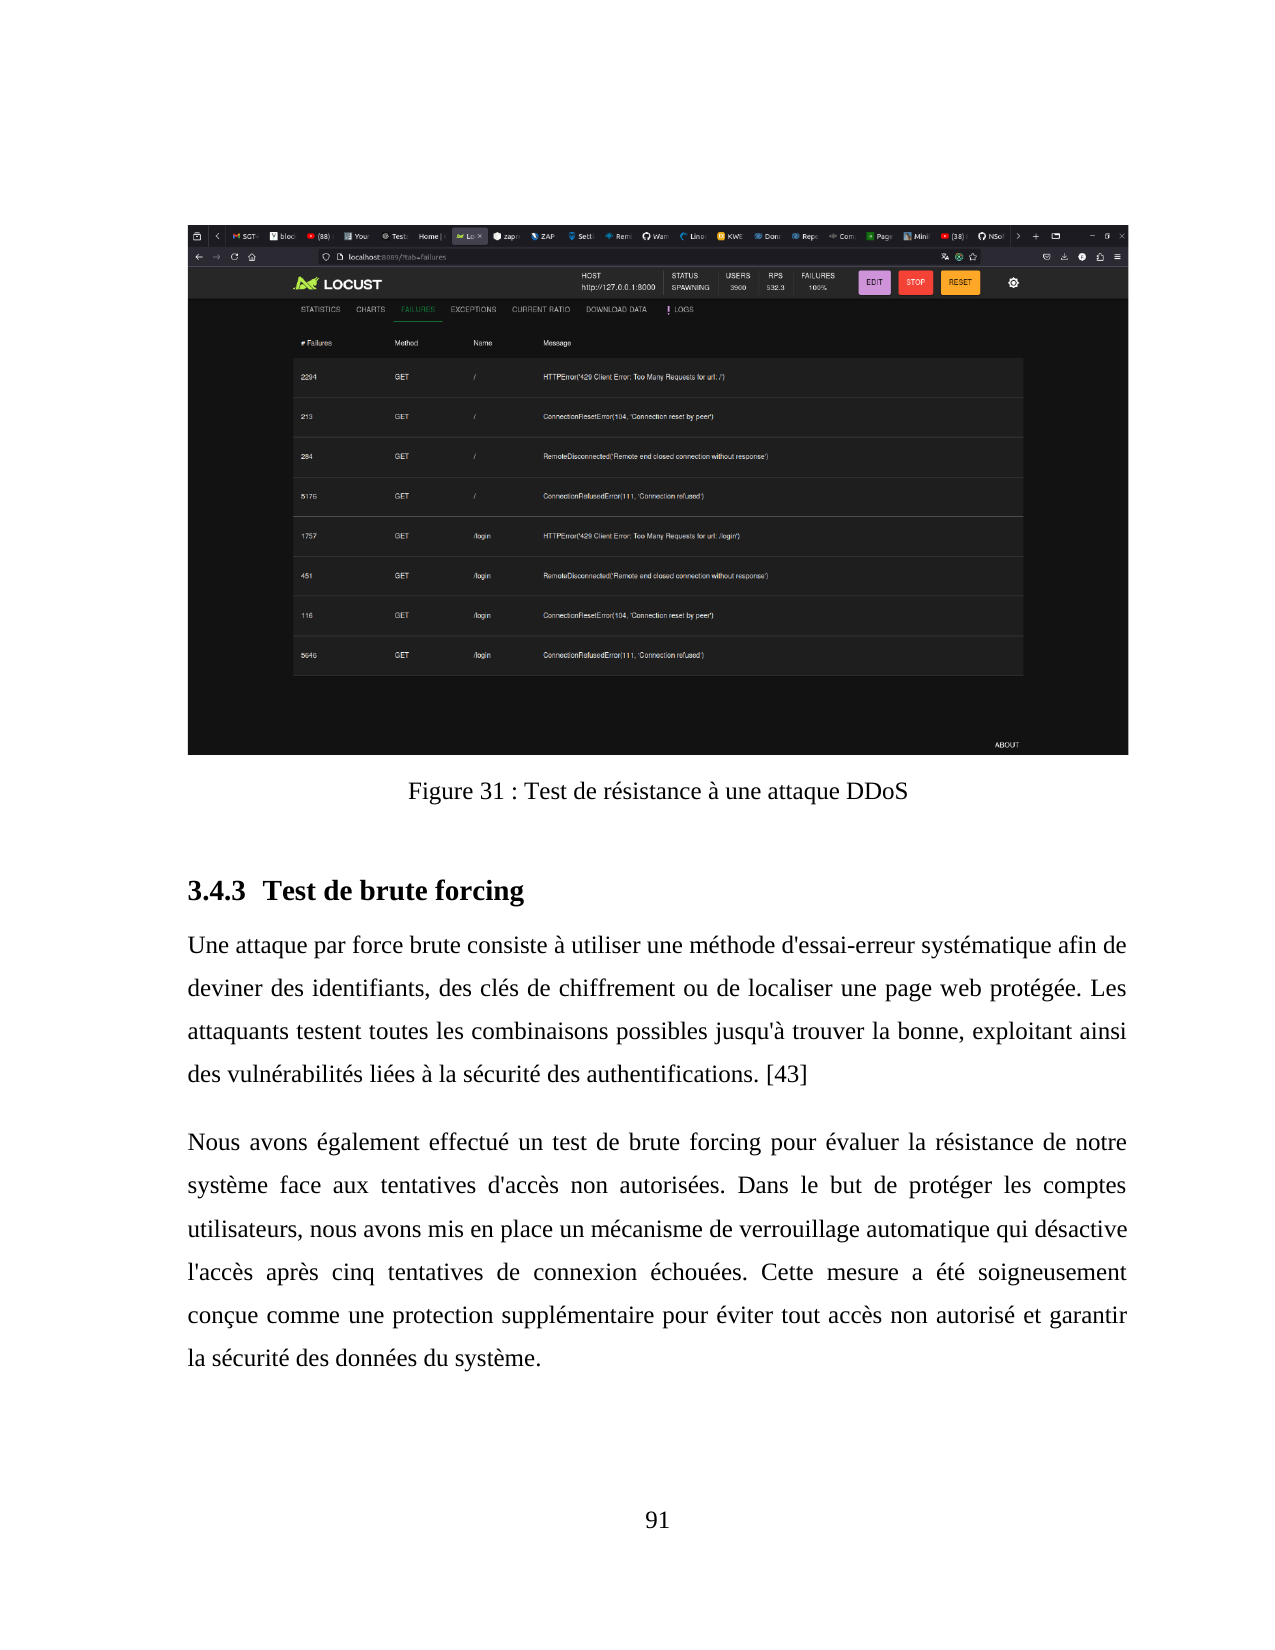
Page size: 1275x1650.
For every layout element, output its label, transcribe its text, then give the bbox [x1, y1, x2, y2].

picture [187, 225, 1129, 755]
text Une attaque par force brute consiste à utiliser une méthode d'essai-erreur systématique afin de deviner des identifiants, des clés de chiffrement ou de localiser une page web protégée. Les attaquants testent toutes les combinaisons possibles jusqu'à trouver la bonne, exploitant ainsi des vulnérabilités liées à la sécurité des authentifications. [187, 930, 1128, 1088]
subtitle Test de brute forcing [187, 873, 1128, 907]
text Nous avons également effectué un test de brute forcing pour évaluer la résistance de notre système face aux tentatives d'accès non autorisées. Dans le but de protéger les comptes utilisateurs, nous avons mis en place un mécanisme de verrouillage automatique qui désactive l'accès après cinq tentatives de connexion échouées. Cette mesure a été soigneusement conçue comme une protection supplémentaire pour éviter tout accès non autorisé et garantir la sécurité des données du système. [187, 1127, 1128, 1372]
